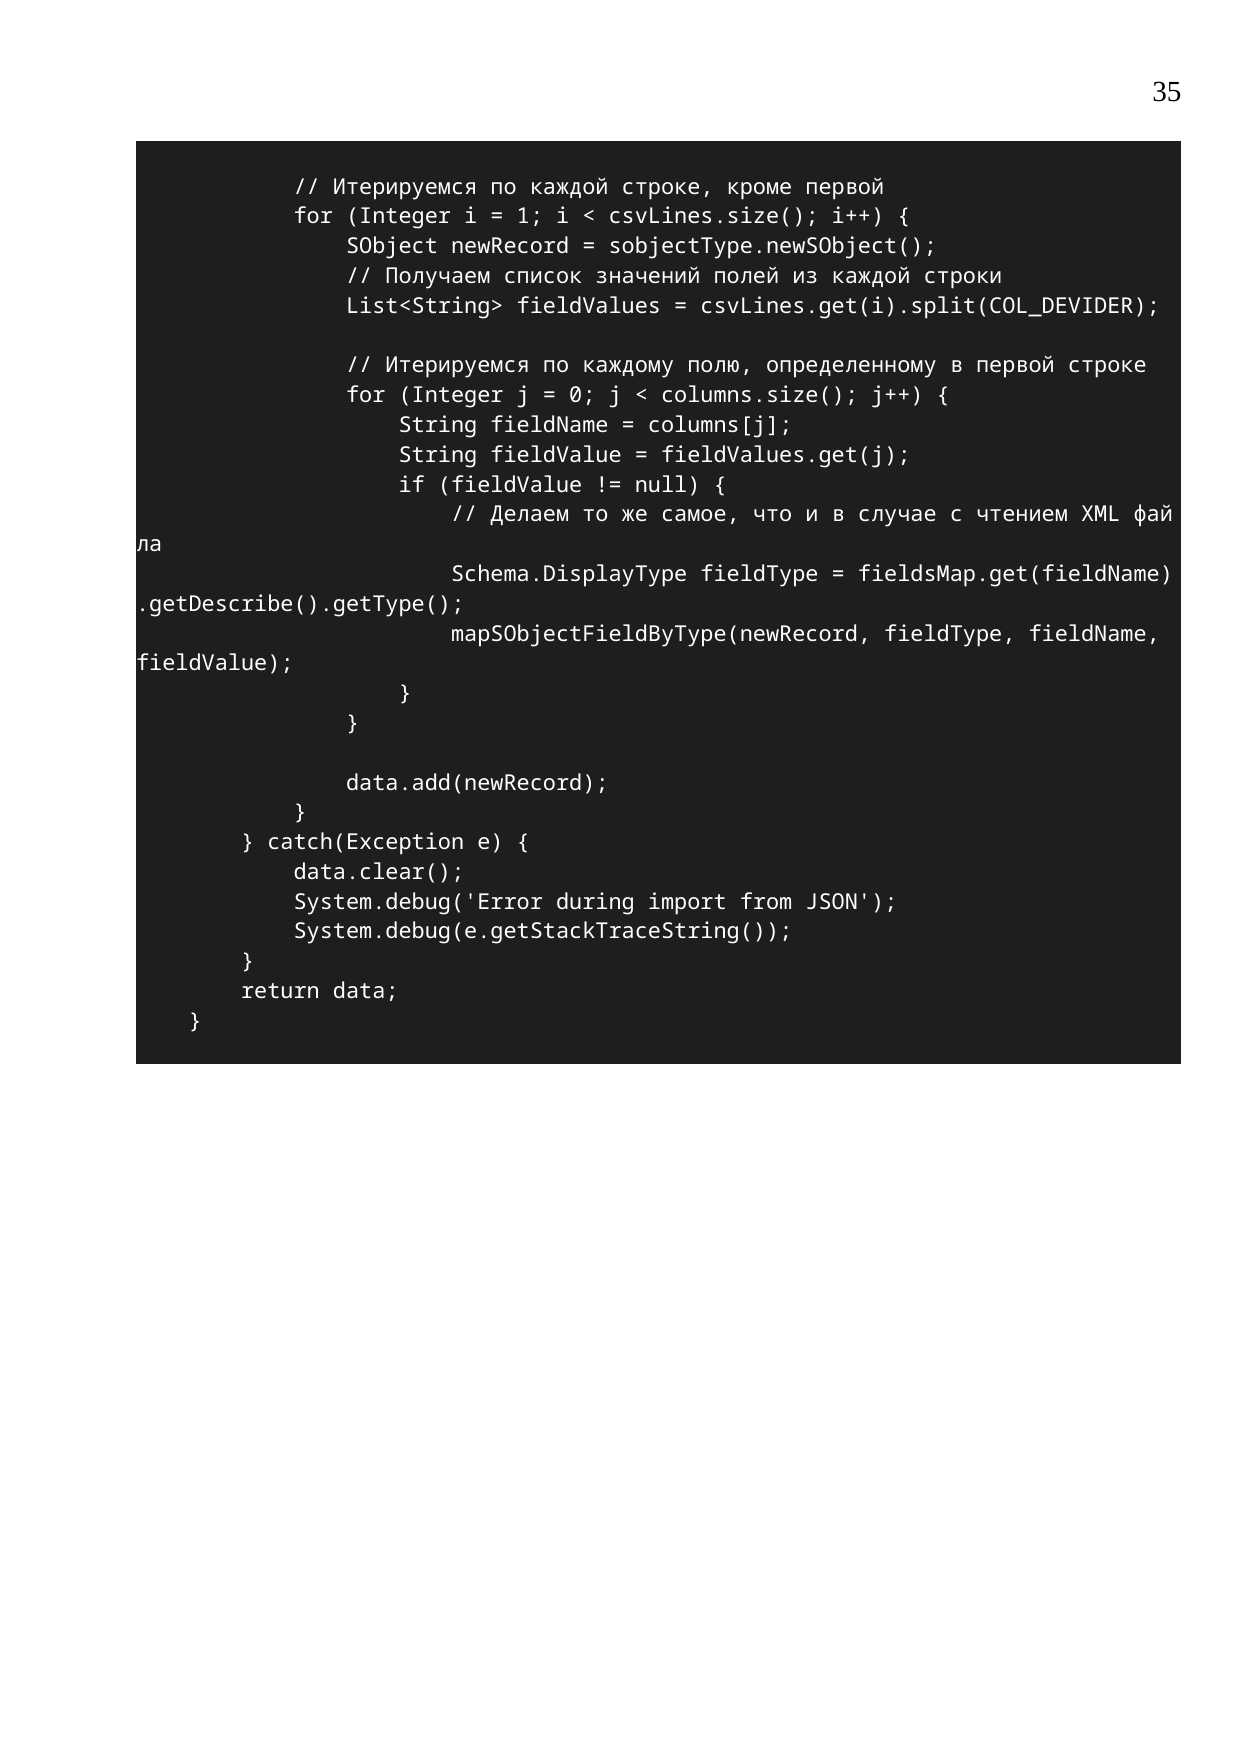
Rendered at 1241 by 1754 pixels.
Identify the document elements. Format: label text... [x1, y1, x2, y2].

text } [136, 677, 1181, 707]
text String fieldValue = fieldValues.get(j); [136, 439, 1181, 469]
text String fieldName = columns[j]; [136, 409, 1181, 439]
text List<String> fieldValues = csvLines.get(i).split(COL_DEVIDER); [136, 290, 1181, 320]
text if (fieldValue != null) { [136, 469, 1181, 498]
text } [136, 707, 1181, 737]
text SObject newRecord = sobjectType.newSObject(); [136, 230, 1181, 260]
text Schema.DisplayType fieldType = fieldsMap.get(fieldName).getDescribe().getType(); [136, 558, 1181, 618]
text mapSObjectFieldByType(newRecord, fieldType, fieldName, fieldValue); [136, 618, 1181, 677]
text // Итерируемся по каждому полю, определенному в первой строке [136, 349, 1181, 379]
text data.add(newRecord); [136, 767, 1181, 796]
text // Получаем список значений полей из каждой строки [136, 260, 1181, 290]
text return data; [136, 975, 1181, 1005]
text data.clear(); [136, 856, 1181, 886]
text for (Integer j = 0; j < columns.size(); j++) { [136, 379, 1181, 409]
text } [136, 945, 1181, 975]
text // Итерируемся по каждой строке, кроме первой [136, 171, 1181, 201]
text System.debug(e.getStackTraceString()); [136, 916, 1181, 945]
text } [136, 796, 1181, 826]
text System.debug('Error during import from JSON'); [136, 886, 1181, 916]
text // Делаем то же самое, что и в случае с чтением XML файла [136, 498, 1181, 558]
text } [136, 1005, 1181, 1035]
text } catch(Exception e) { [136, 826, 1181, 856]
text for (Integer i = 1; i < csvLines.size(); i++) { [136, 201, 1181, 230]
